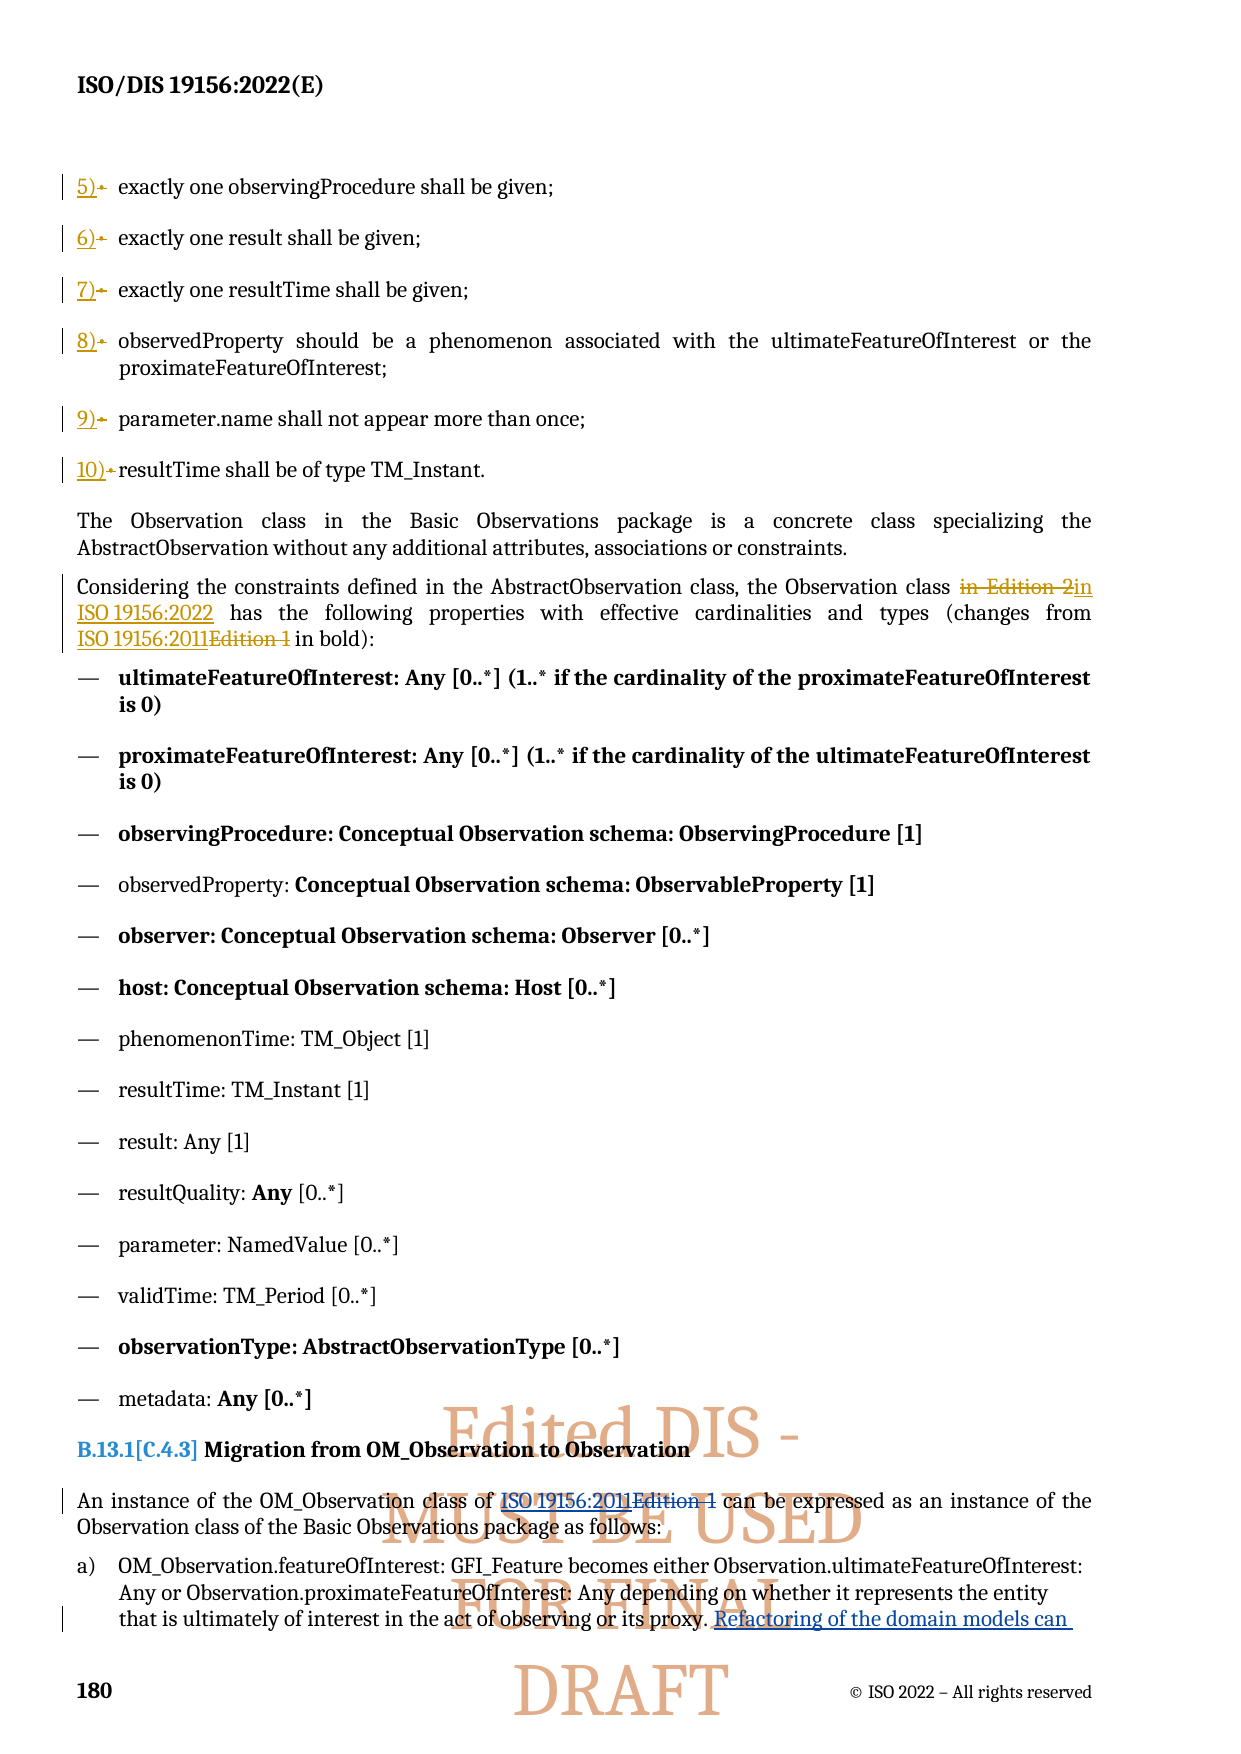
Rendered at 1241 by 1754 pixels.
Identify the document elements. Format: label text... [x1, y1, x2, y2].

list — ultimateFeatureOfInterest: Any [0..*] (1..* if the cardinality of the proximateFeatureOfInterest is 0) [77, 665, 1092, 718]
list — resultTime: TM_Instant [1] [77, 1077, 1092, 1104]
list — result: Any [1] [77, 1129, 1092, 1155]
list — metadata: Any [0..*] [77, 1385, 1092, 1412]
list observedProperty should be a phenomenon associated with the ultimateFeatureOfInterest or the proximateFeatureOfInterest; [77, 328, 1092, 381]
list — parameter: NamedValue [0..*] [77, 1231, 1092, 1258]
list — validTime: TM_Period [0..*] [77, 1283, 1092, 1309]
list exactly one observingProcedure shall be given; [77, 174, 1092, 200]
text An instance of the OM_Observation class of can be expressed as an instance of the Observation class of the Basic Observations package as follows: [77, 1488, 1092, 1541]
list exactly one result shall be given; [77, 225, 1092, 252]
text The Observation class in the Basic Observations package is a concrete class specializing the AbstractObservation without any additional attributes, associations or constraints. [77, 508, 1092, 561]
list — observationType: AbstractObservationType [0..*] [77, 1334, 1092, 1360]
text Considering the constraints defined in the AbstractObservation class, the Observation class has the following properties with effective cardinalities and types (changes from in bold): [77, 573, 1092, 653]
list exactly one resultTime shall be given; [77, 277, 1092, 303]
list — observedProperty: Conceptual Observation schema: ObservableProperty [1] [77, 872, 1092, 898]
list — observer: Conceptual Observation schema: Observer [0..*] [77, 923, 1092, 949]
text Migration from OM_Observation to Observation [77, 1437, 1092, 1463]
list resultTime shall be of type TM_Instant. [77, 457, 1092, 483]
list — proximateFeatureOfInterest: Any [0..*] (1..* if the cardinality of the ultimateFeatureOfInterest is 0) [77, 743, 1092, 796]
list — host: Conceptual Observation schema: Host [0..*] [77, 974, 1092, 1001]
list — observingProcedure: Conceptual Observation schema: ObservingProcedure [1] [77, 821, 1092, 847]
list parameter.name shall not appear more than once; [77, 406, 1092, 432]
list — phenomenonTime: TM_Object [1] [77, 1026, 1092, 1052]
list — resultQuality: Any [0..*] [77, 1180, 1092, 1206]
